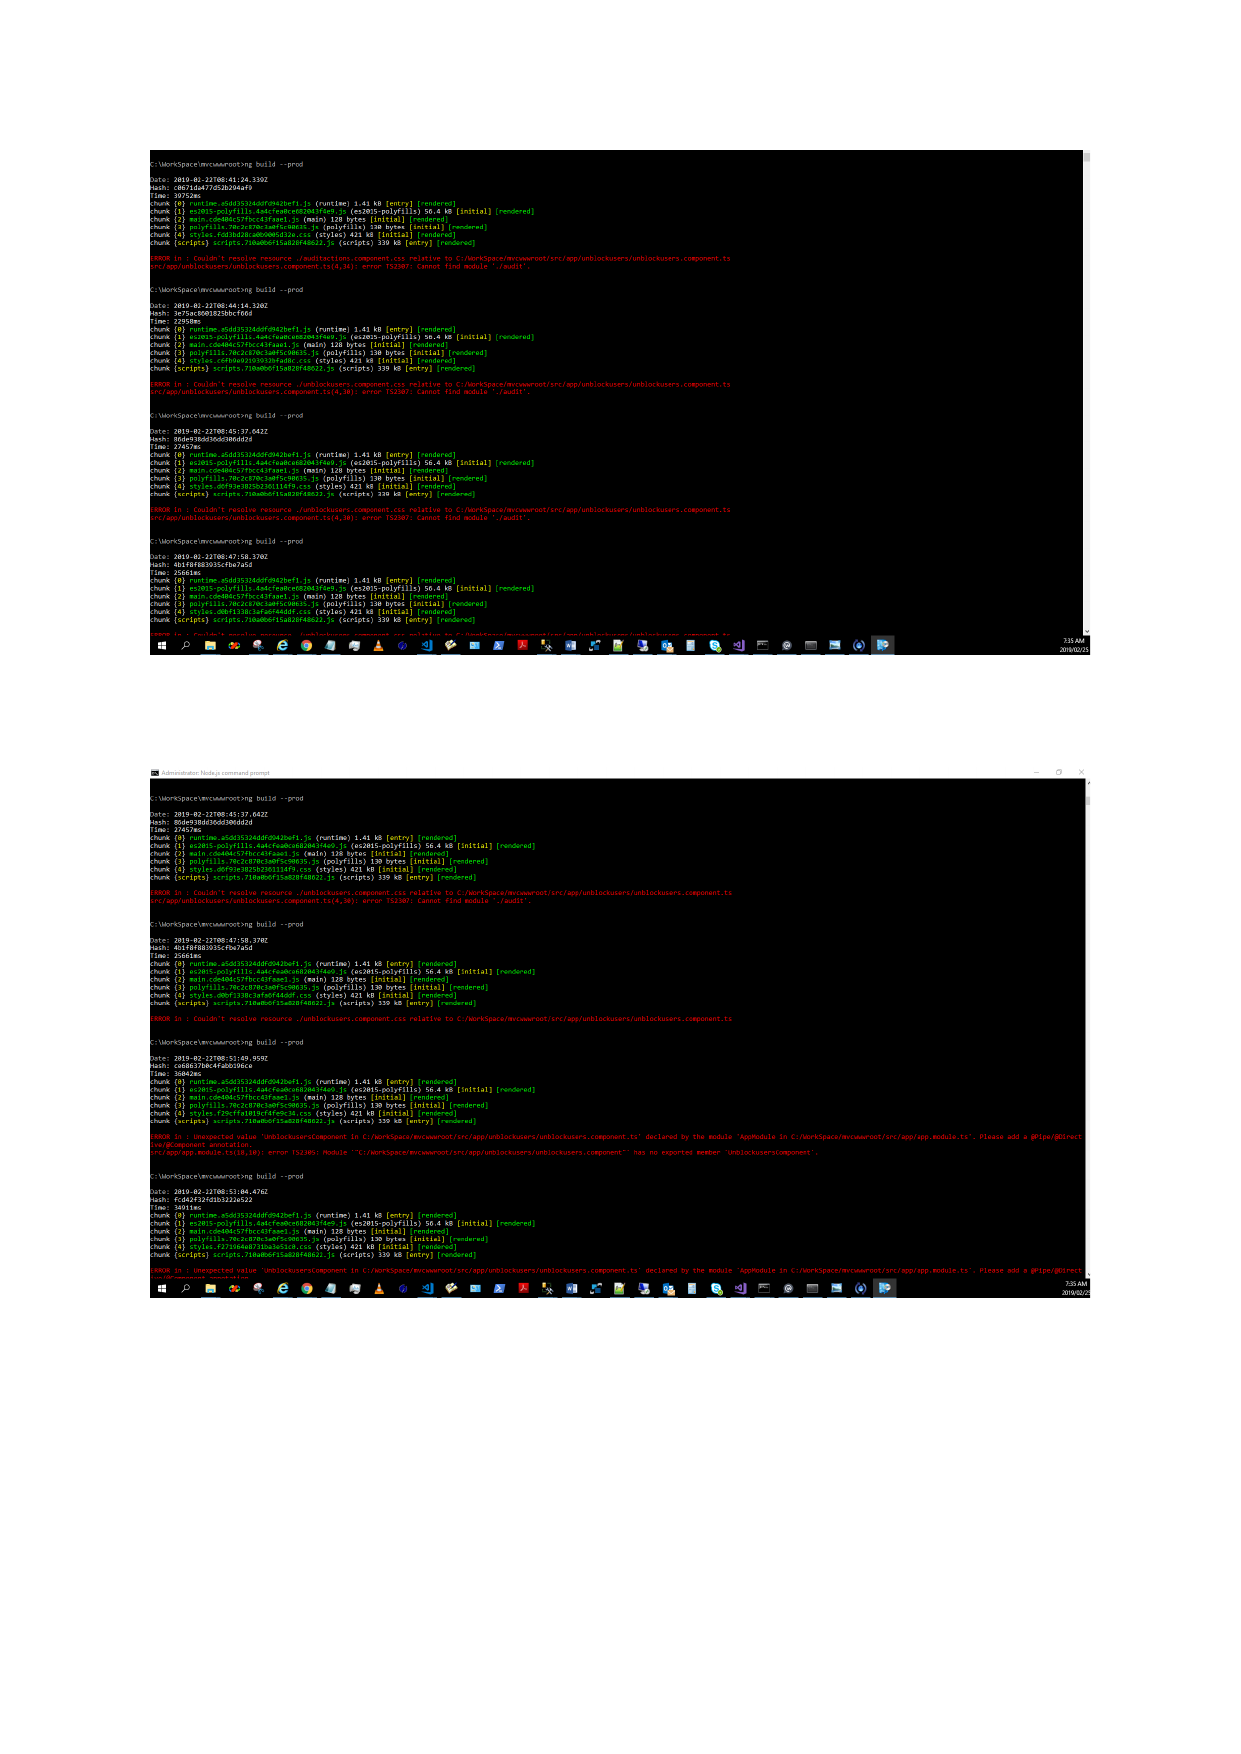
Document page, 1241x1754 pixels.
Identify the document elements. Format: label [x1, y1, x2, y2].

picture [150, 150, 1091, 655]
picture [150, 767, 1091, 1298]
